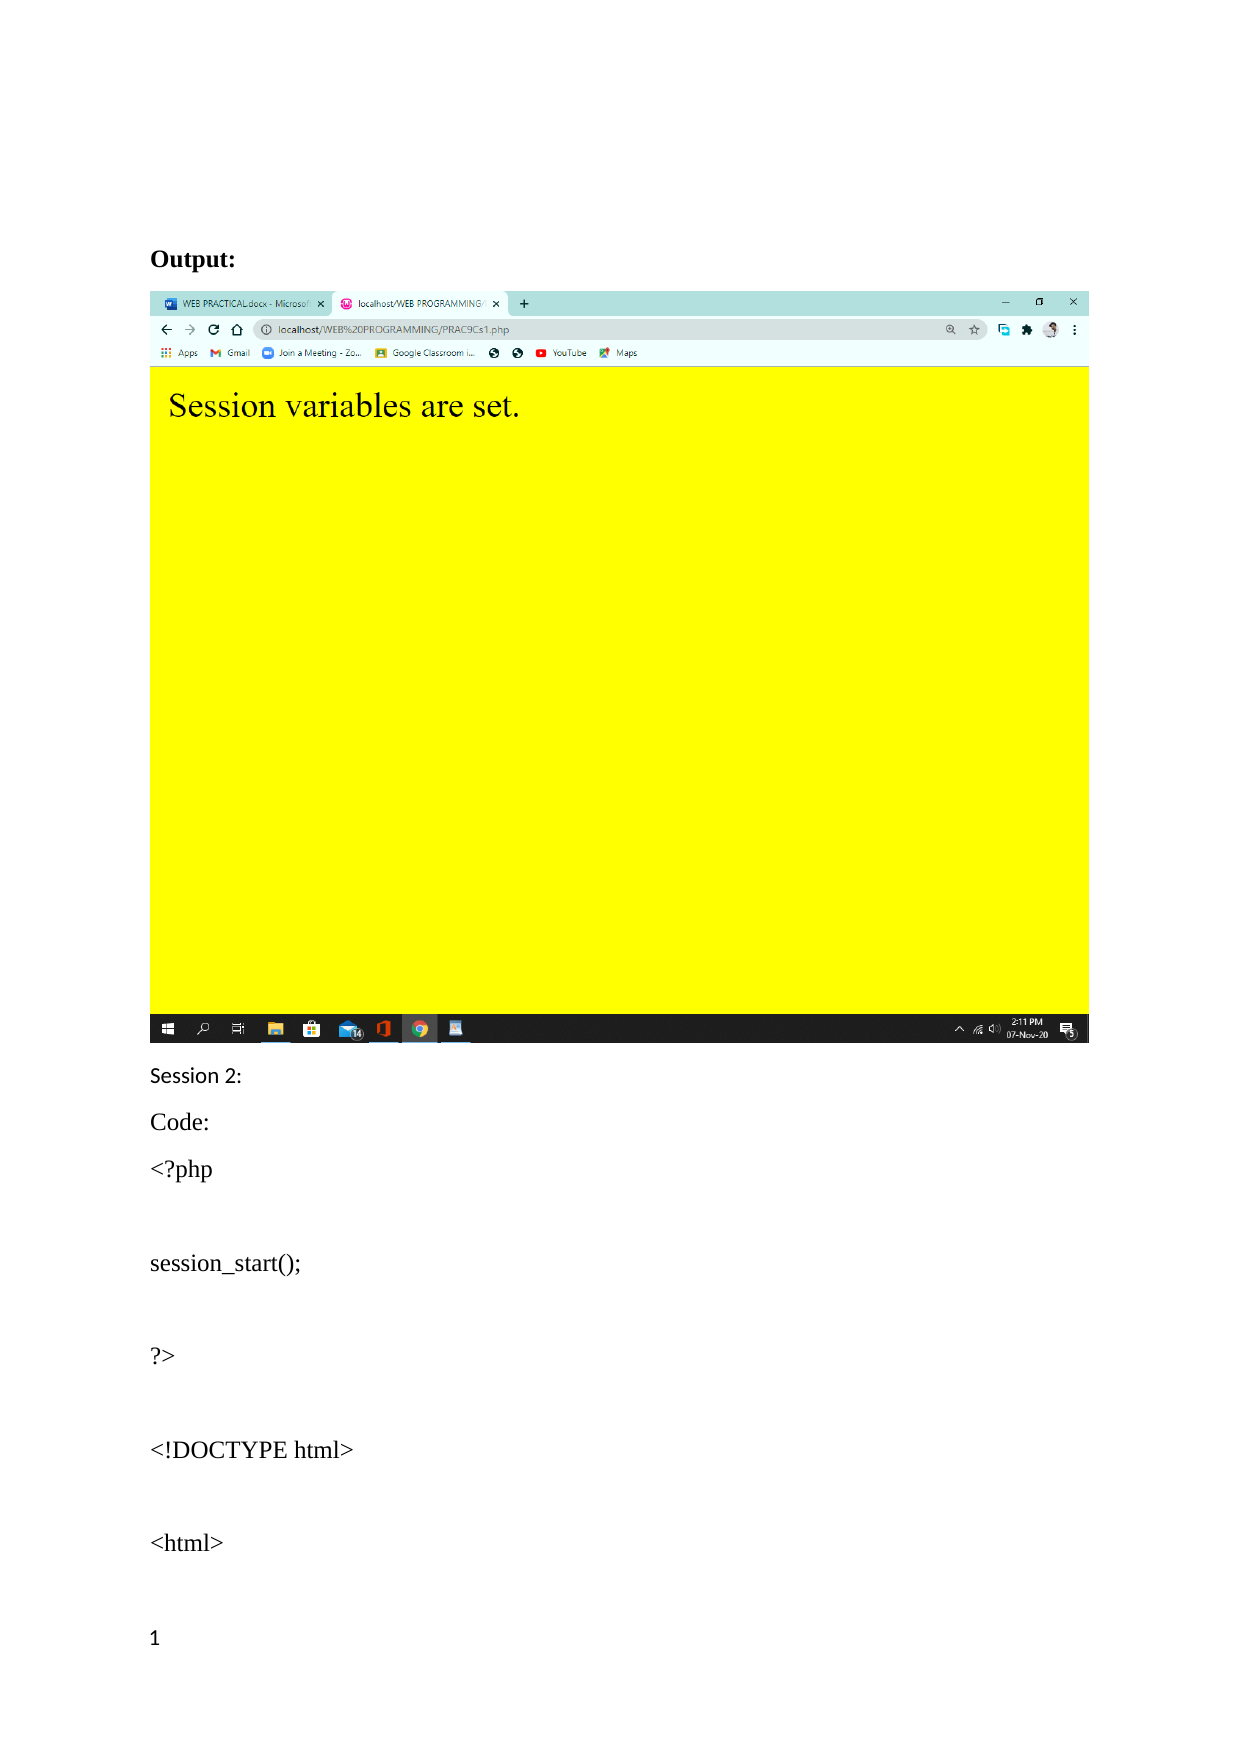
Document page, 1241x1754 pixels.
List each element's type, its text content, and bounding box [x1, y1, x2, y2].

text ?> [150, 1341, 1090, 1370]
text <!DOCTYPE html> [150, 1435, 1090, 1464]
text <?php [150, 1154, 1090, 1183]
text Session 2: [150, 1061, 1090, 1089]
picture [150, 291, 1089, 1043]
text Code: [150, 1107, 1090, 1136]
text <html> [150, 1528, 1090, 1557]
text session_start(); [150, 1248, 1090, 1277]
text Output: [150, 244, 1090, 273]
